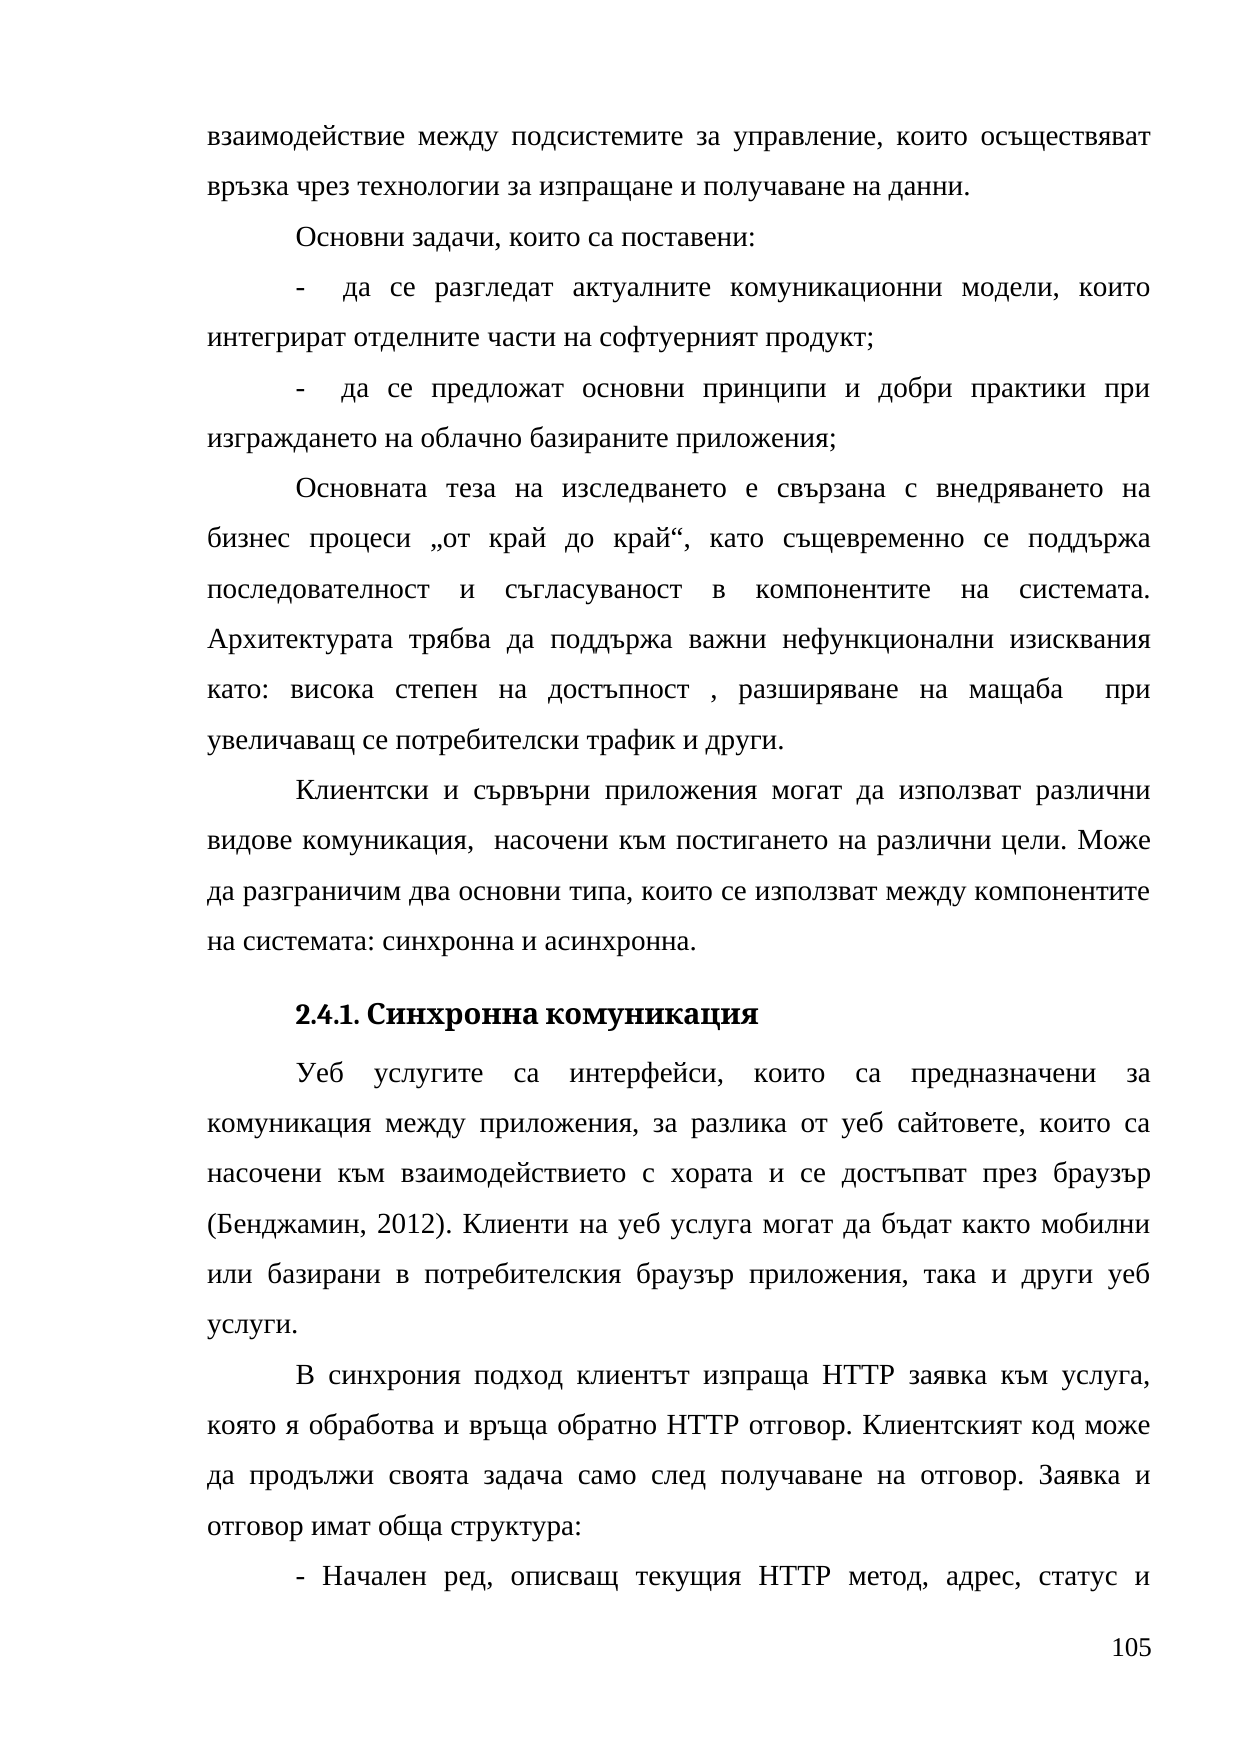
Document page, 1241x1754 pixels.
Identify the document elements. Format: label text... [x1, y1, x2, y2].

text - да се разгледат актуалните комуникационни модели, които интегрират отделните части на софтуерният продукт; [207, 269, 1152, 353]
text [207, 118, 1152, 202]
text Основната теза на изследването е свързана с внедряването на бизнес процеси „от край до край“, като същевременно се поддържа последователност и съгласуваност в компонентите на системата. Архитектурата трябва да поддържа важни нефункционални изисквания като: висока степен на достъпност , разширяване на мащаба при увеличаващ се потребителски трафик и други. [207, 470, 1152, 755]
text Клиентски и сървърни приложения могат да използват различни видове комуникация, насочени към постигането на различни цели. Може да разграничим два основни типа, които се използват между компонентите на системата: синхронна и асинхронна. [207, 772, 1152, 957]
subtitle 2.4.1. Синхронна комуникация [207, 998, 1152, 1032]
text - да се предложат основни принципи и добри практики при изграждането на облачно базираните приложения; [207, 370, 1152, 453]
text Основни задачи, които са поставени: [207, 219, 1152, 252]
text В синхрония подход клиентът изпраща HTTP заявка към услуга, която я обработва и връща обратно HTTP отговор. Клиентският код може да продължи своята задача само след получаване на отговор. Заявка и отговор имат обща структура: [207, 1357, 1152, 1541]
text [207, 1558, 1152, 1592]
text Уеб услугите са интерфейси, които са предназначени за комуникация между приложения, за разлика от уеб сайтовете, които са насочени към взаимодействието с хората и се достъпват през браузър (Бенджамин, 2012). Клиенти на уеб услуга могат да бъдат както мобилни или базирани в потребителския браузър приложения, така и други уеб услуги. [207, 1055, 1152, 1340]
